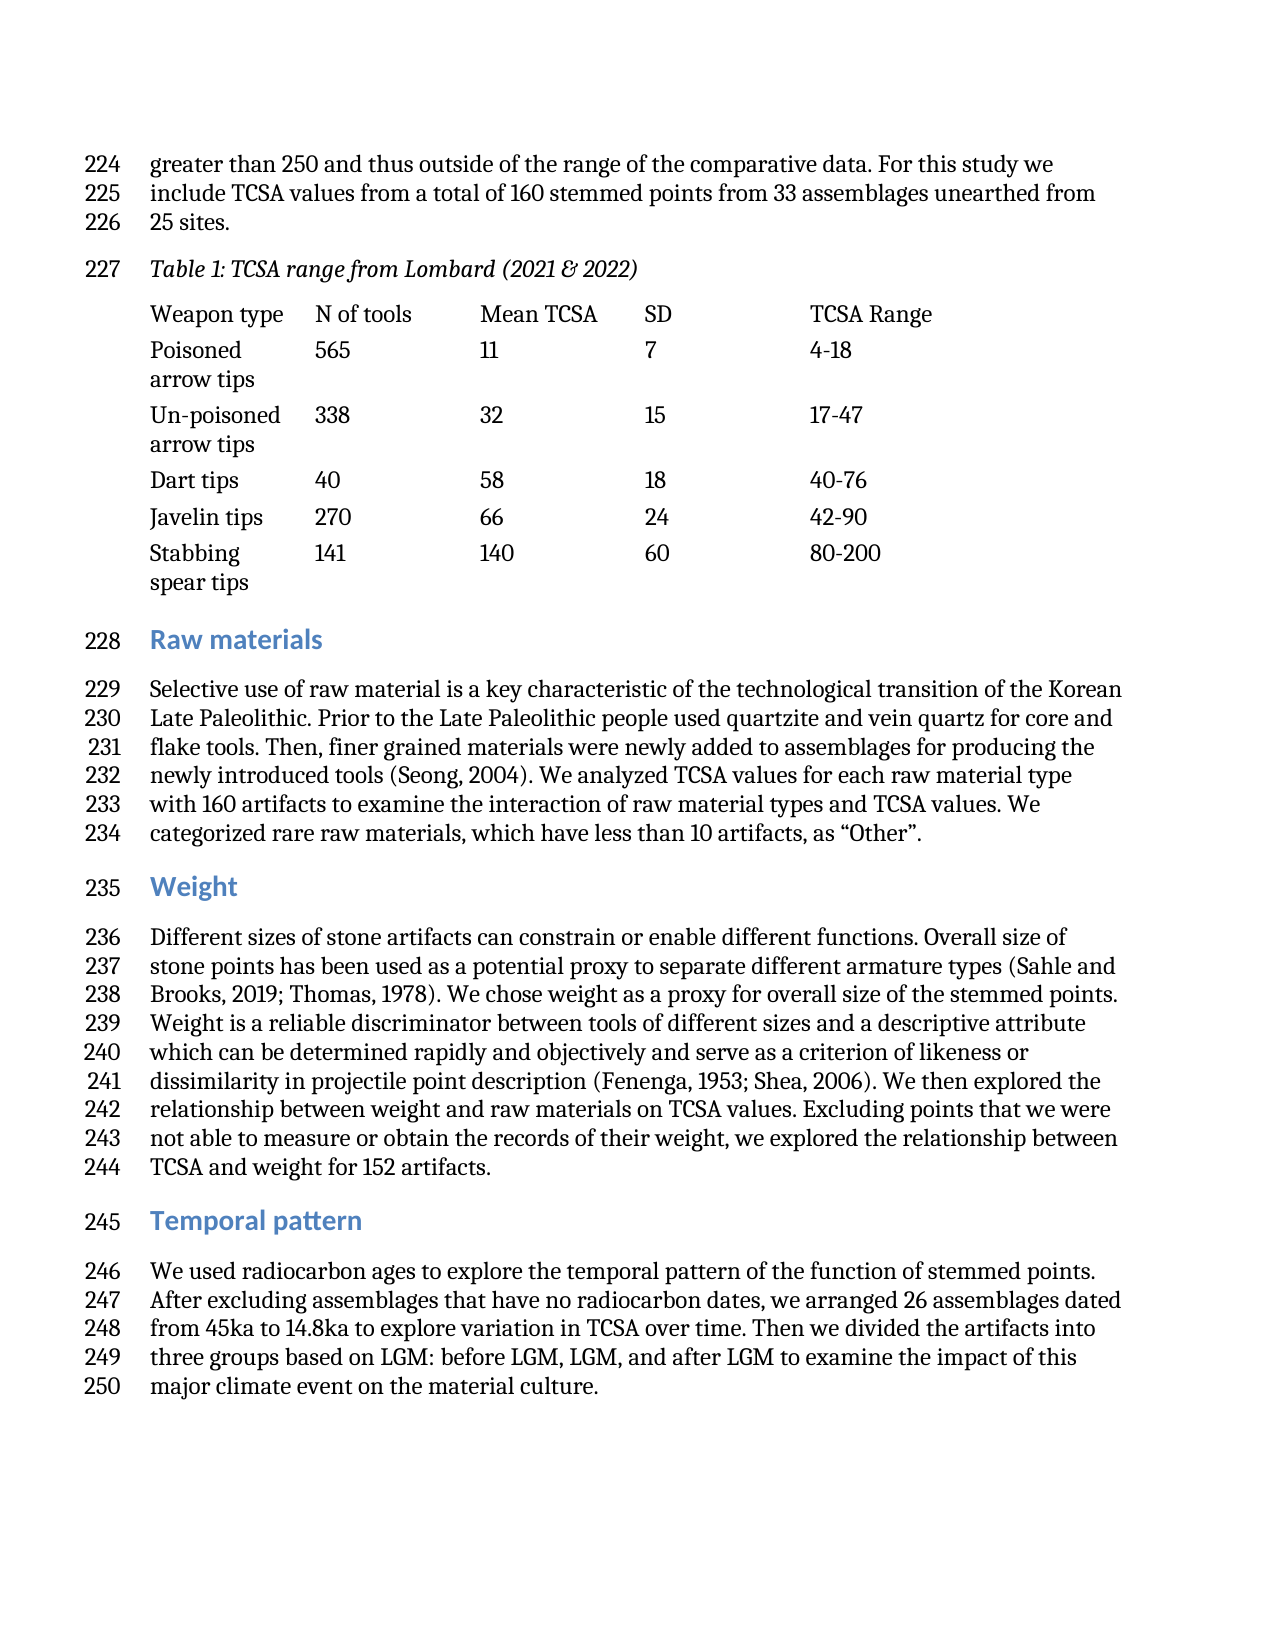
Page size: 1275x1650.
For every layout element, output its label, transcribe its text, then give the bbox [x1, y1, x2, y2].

table_cell 270 [304, 499, 469, 535]
subtitle Temporal pattern [150, 1202, 1125, 1238]
table_cell 7 [634, 333, 799, 397]
table_cell 15 [634, 398, 799, 462]
text We used radiocarbon ages to explore the temporal pattern of the function of stemmed points. After excluding assemblages that have no radiocarbon dates, we arranged 26 assemblages dated from 45ka to 14.8ka to explore variation in TCSA over time. Then we divided the artifacts into three groups based on LGM: before LGM, LGM, and after LGM to examine the impact of this major climate event on the material culture. [150, 1257, 1125, 1401]
table_cell 40-76 [799, 463, 964, 499]
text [150, 150, 1125, 236]
text Selective use of raw material is a key characteristic of the technological transition of the Korean Late Paleolithic. Prior to the Late Paleolithic people used quartzite and vein quartz for core and flake tools. Then, finer grained materials were newly added to assemblages for producing the newly introduced tools (Seong, 2004). We analyzed TCSA values for each raw material type with 160 artifacts to examine the interaction of raw material types and TCSA values. We categorized rare raw materials, which have less than 10 artifacts, as “Other”. [150, 675, 1125, 848]
table_cell 4-18 [799, 333, 964, 397]
table_cell 60 [634, 535, 799, 600]
table_cell 11 [469, 333, 634, 397]
table_cell Dart tips [139, 463, 304, 499]
table_cell 66 [469, 499, 634, 535]
table_cell 18 [634, 463, 799, 499]
table_cell Stabbing spear tips [139, 535, 304, 600]
table_header N of tools [304, 296, 469, 332]
table_cell 140 [469, 535, 634, 600]
text Table 1: TCSA range from Lombard (2021 & 2022) [150, 255, 1125, 284]
table_cell 24 [634, 499, 799, 535]
table_cell 40 [304, 463, 469, 499]
table_cell 80-200 [799, 535, 964, 600]
table_cell Un-poisoned arrow tips [139, 398, 304, 462]
table_cell 338 [304, 398, 469, 462]
table_cell Poisoned arrow tips [139, 333, 304, 397]
table_header Mean TCSA [469, 296, 634, 332]
table_cell Javelin tips [139, 499, 304, 535]
table_header SD [634, 296, 799, 332]
table_header TCSA Range [799, 296, 964, 332]
subtitle Weight [150, 868, 1125, 904]
table_cell 565 [304, 333, 469, 397]
table_cell 17-47 [799, 398, 964, 462]
table_header Weapon type [139, 296, 304, 332]
table_cell 58 [469, 463, 634, 499]
table_cell 141 [304, 535, 469, 600]
table_cell 32 [469, 398, 634, 462]
subtitle Raw materials [150, 621, 1125, 656]
text Different sizes of stone artifacts can constrain or enable different functions. Overall size of stone points has been used as a potential proxy to separate different armature types (Sahle and Brooks, 2019; Thomas, 1978). We chose weight as a proxy for overall size of the stemmed points. Weight is a reliable discriminator between tools of different sizes and a descriptive attribute which can be determined rapidly and objectively and serve as a criterion of likeness or dissimilarity in projectile point description (Fenenga, 1953; Shea, 2006). We then explored the relationship between weight and raw materials on TCSA values. Excluding points that we were not able to measure or obtain the records of their weight, we explored the relationship between TCSA and weight for 152 artifacts. [150, 923, 1125, 1182]
table_cell 42-90 [799, 499, 964, 535]
